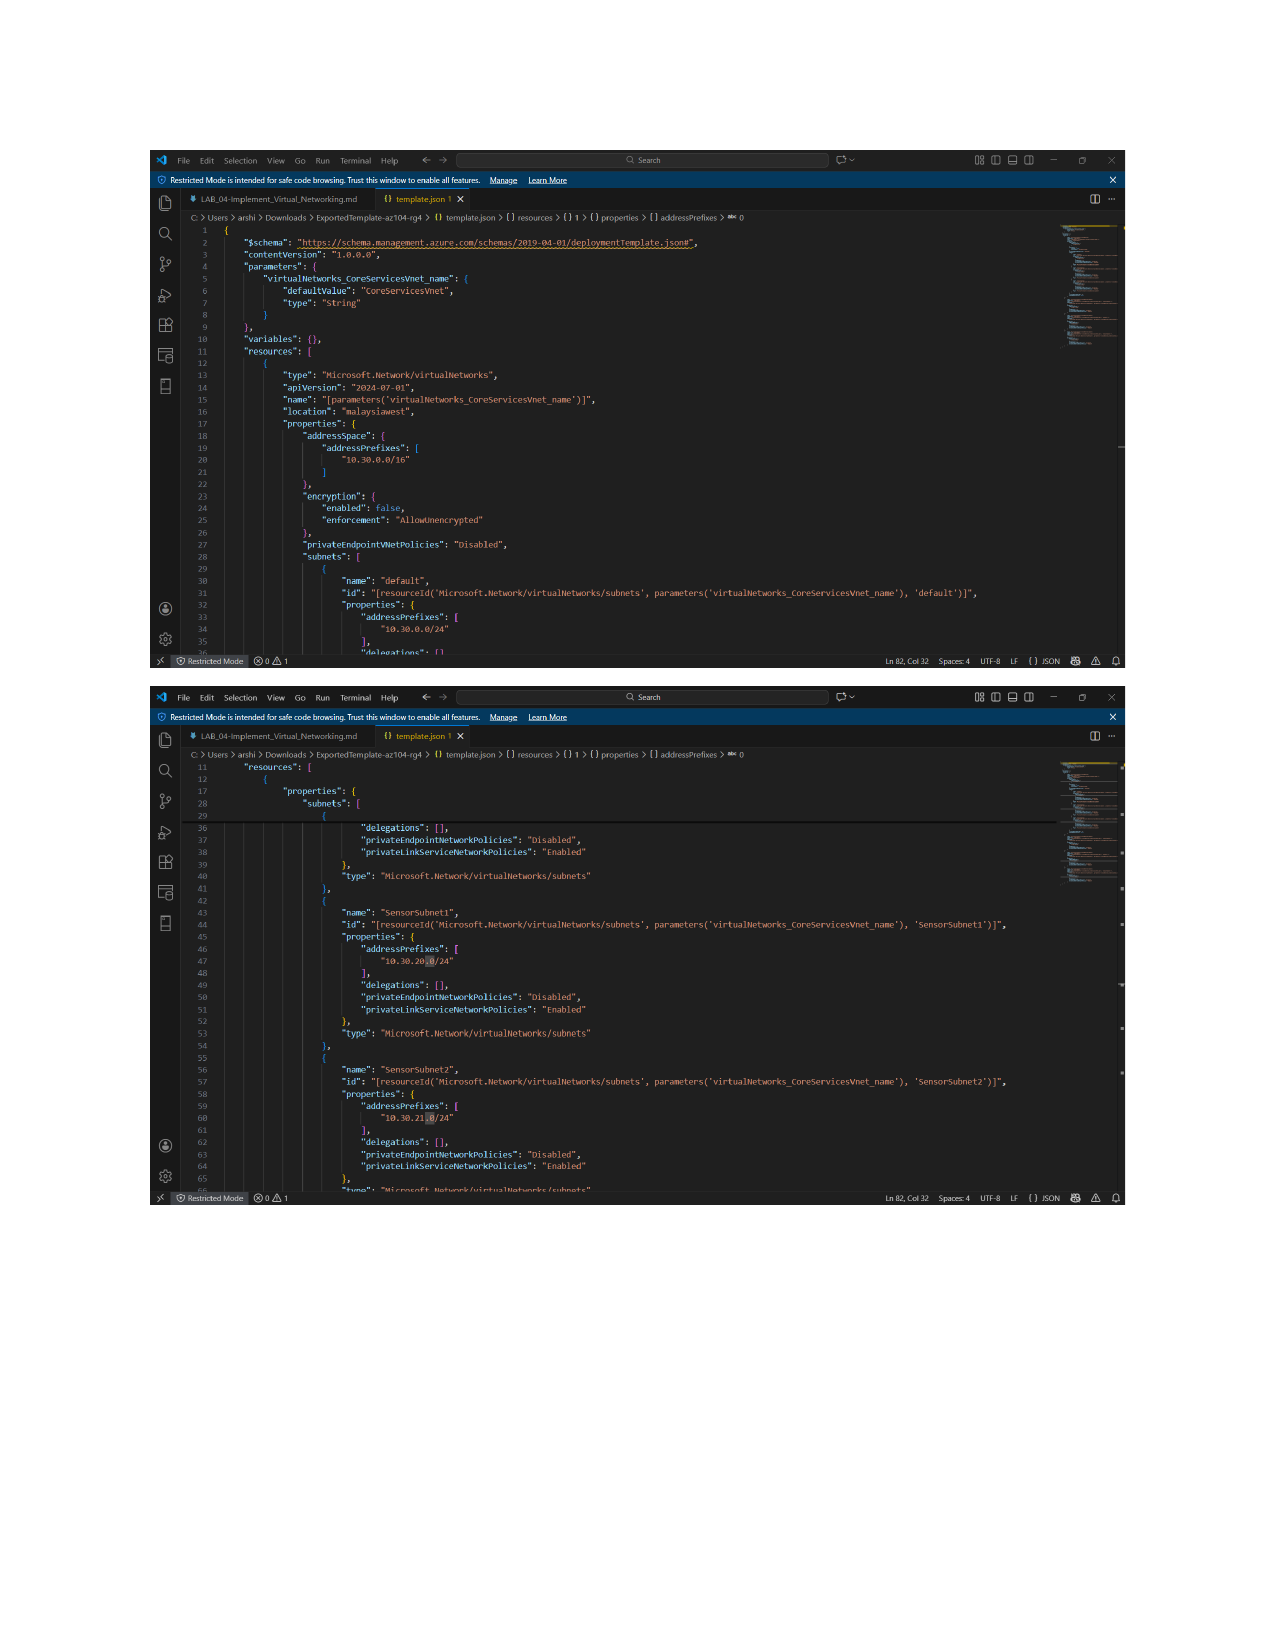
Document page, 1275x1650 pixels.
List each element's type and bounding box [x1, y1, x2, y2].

picture [150, 686, 1125, 1205]
picture [150, 150, 1125, 668]
